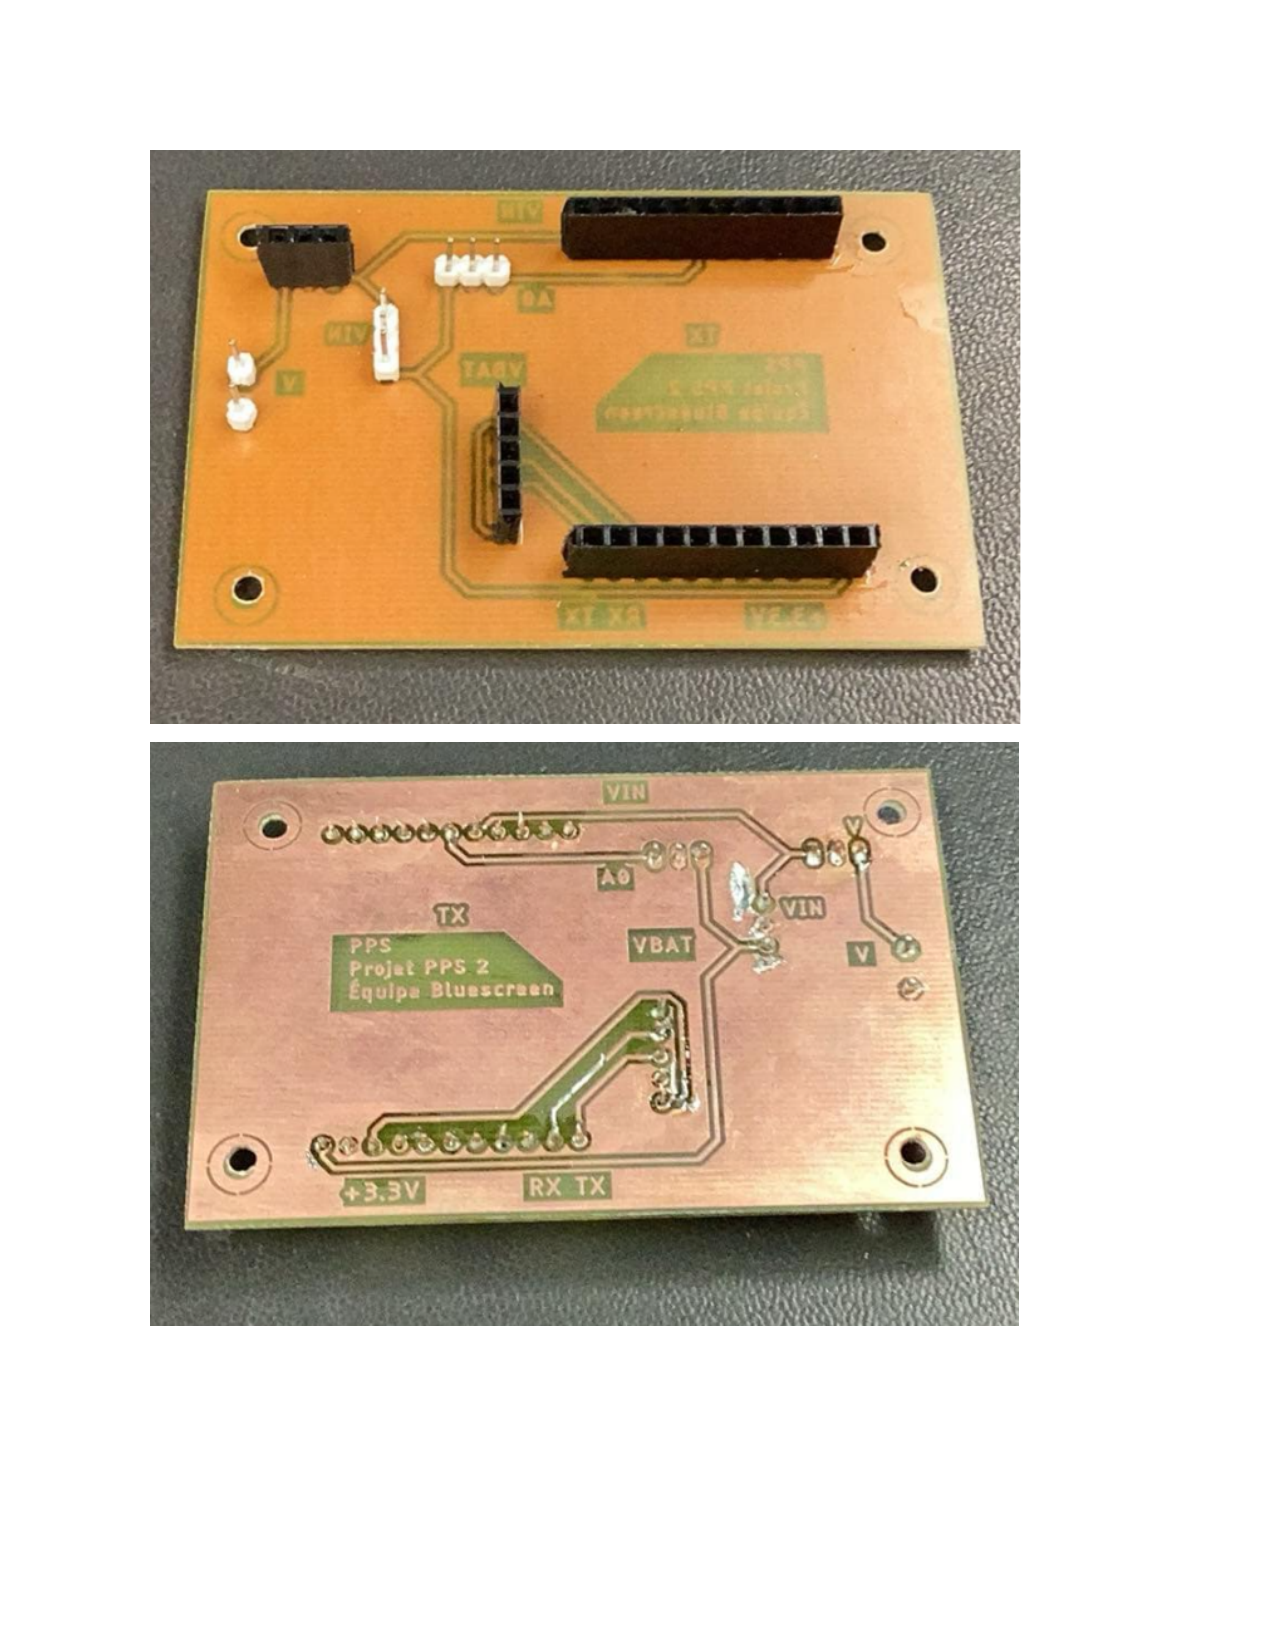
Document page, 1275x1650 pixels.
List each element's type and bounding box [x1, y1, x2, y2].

picture [150, 742, 1019, 1326]
picture [150, 150, 1021, 724]
